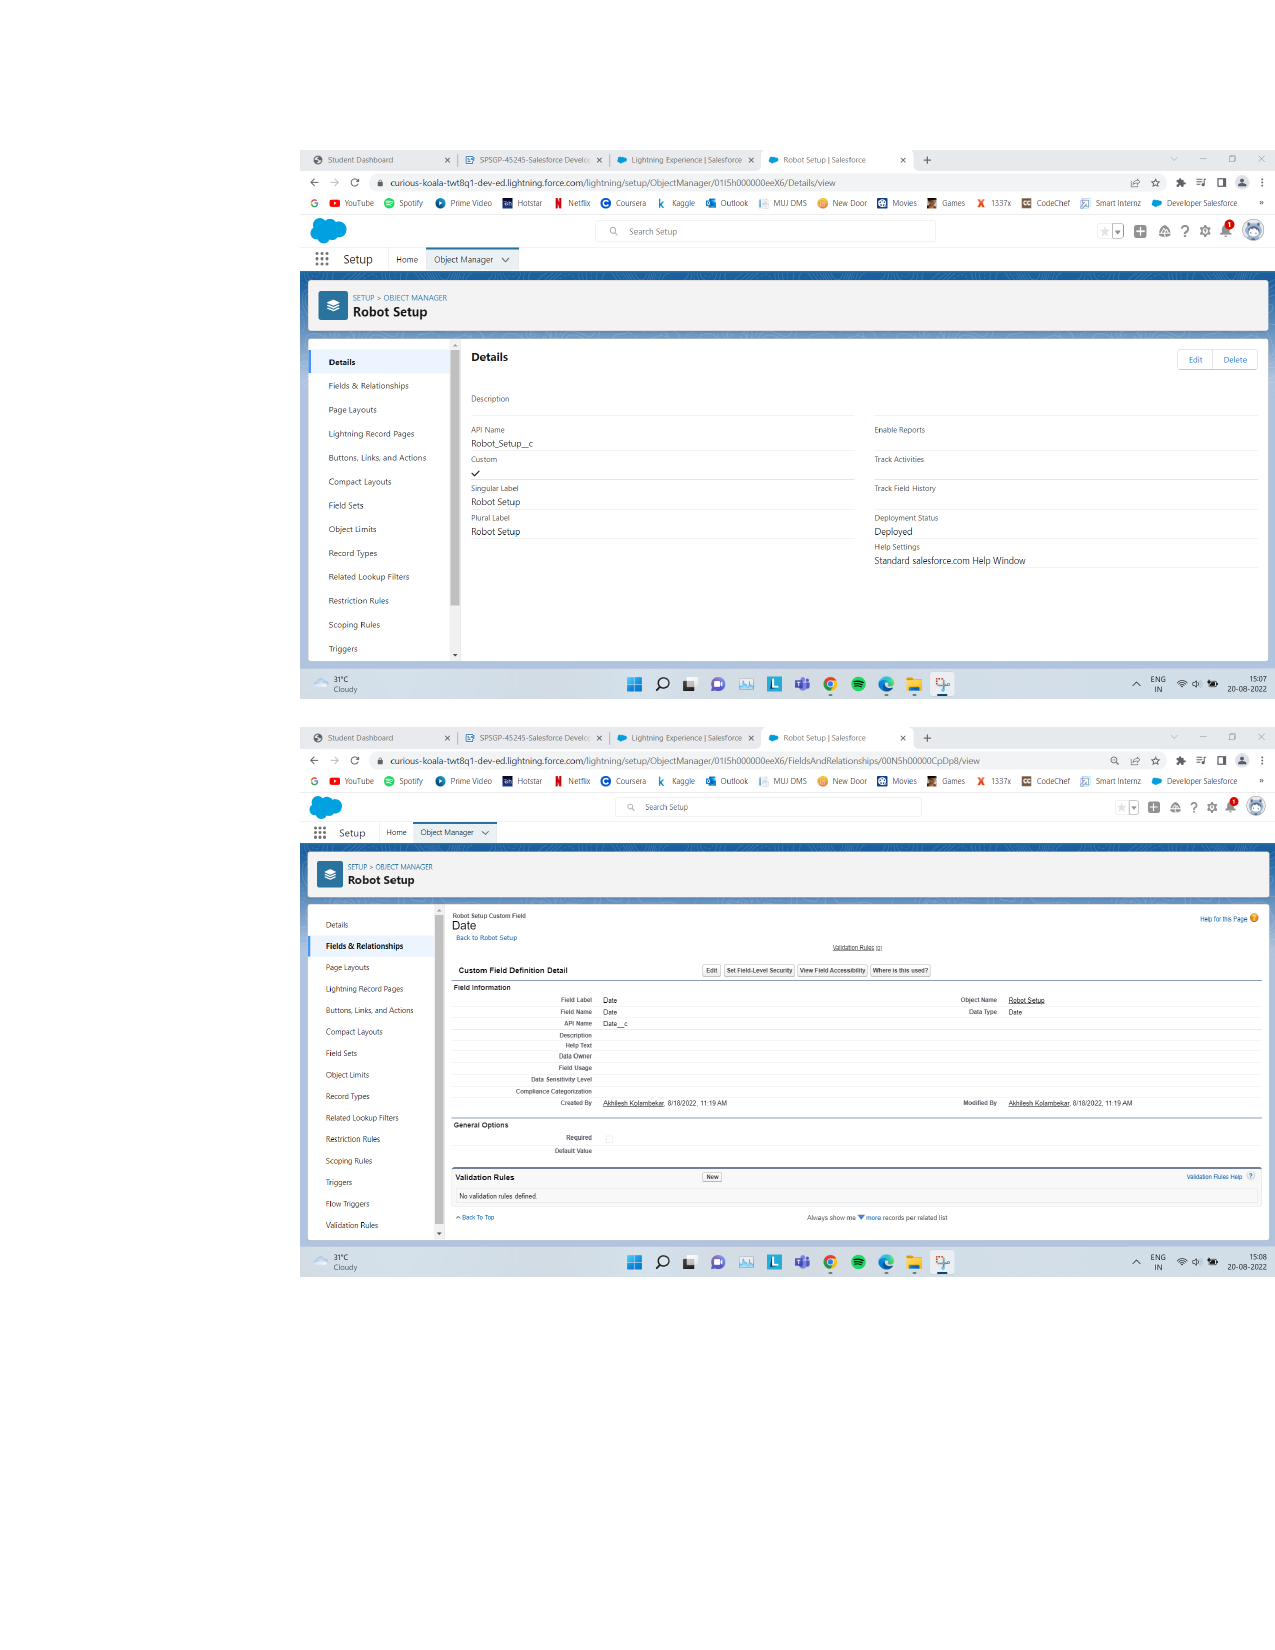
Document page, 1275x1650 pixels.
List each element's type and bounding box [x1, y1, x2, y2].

picture [300, 727, 1275, 1277]
picture [300, 150, 1275, 699]
